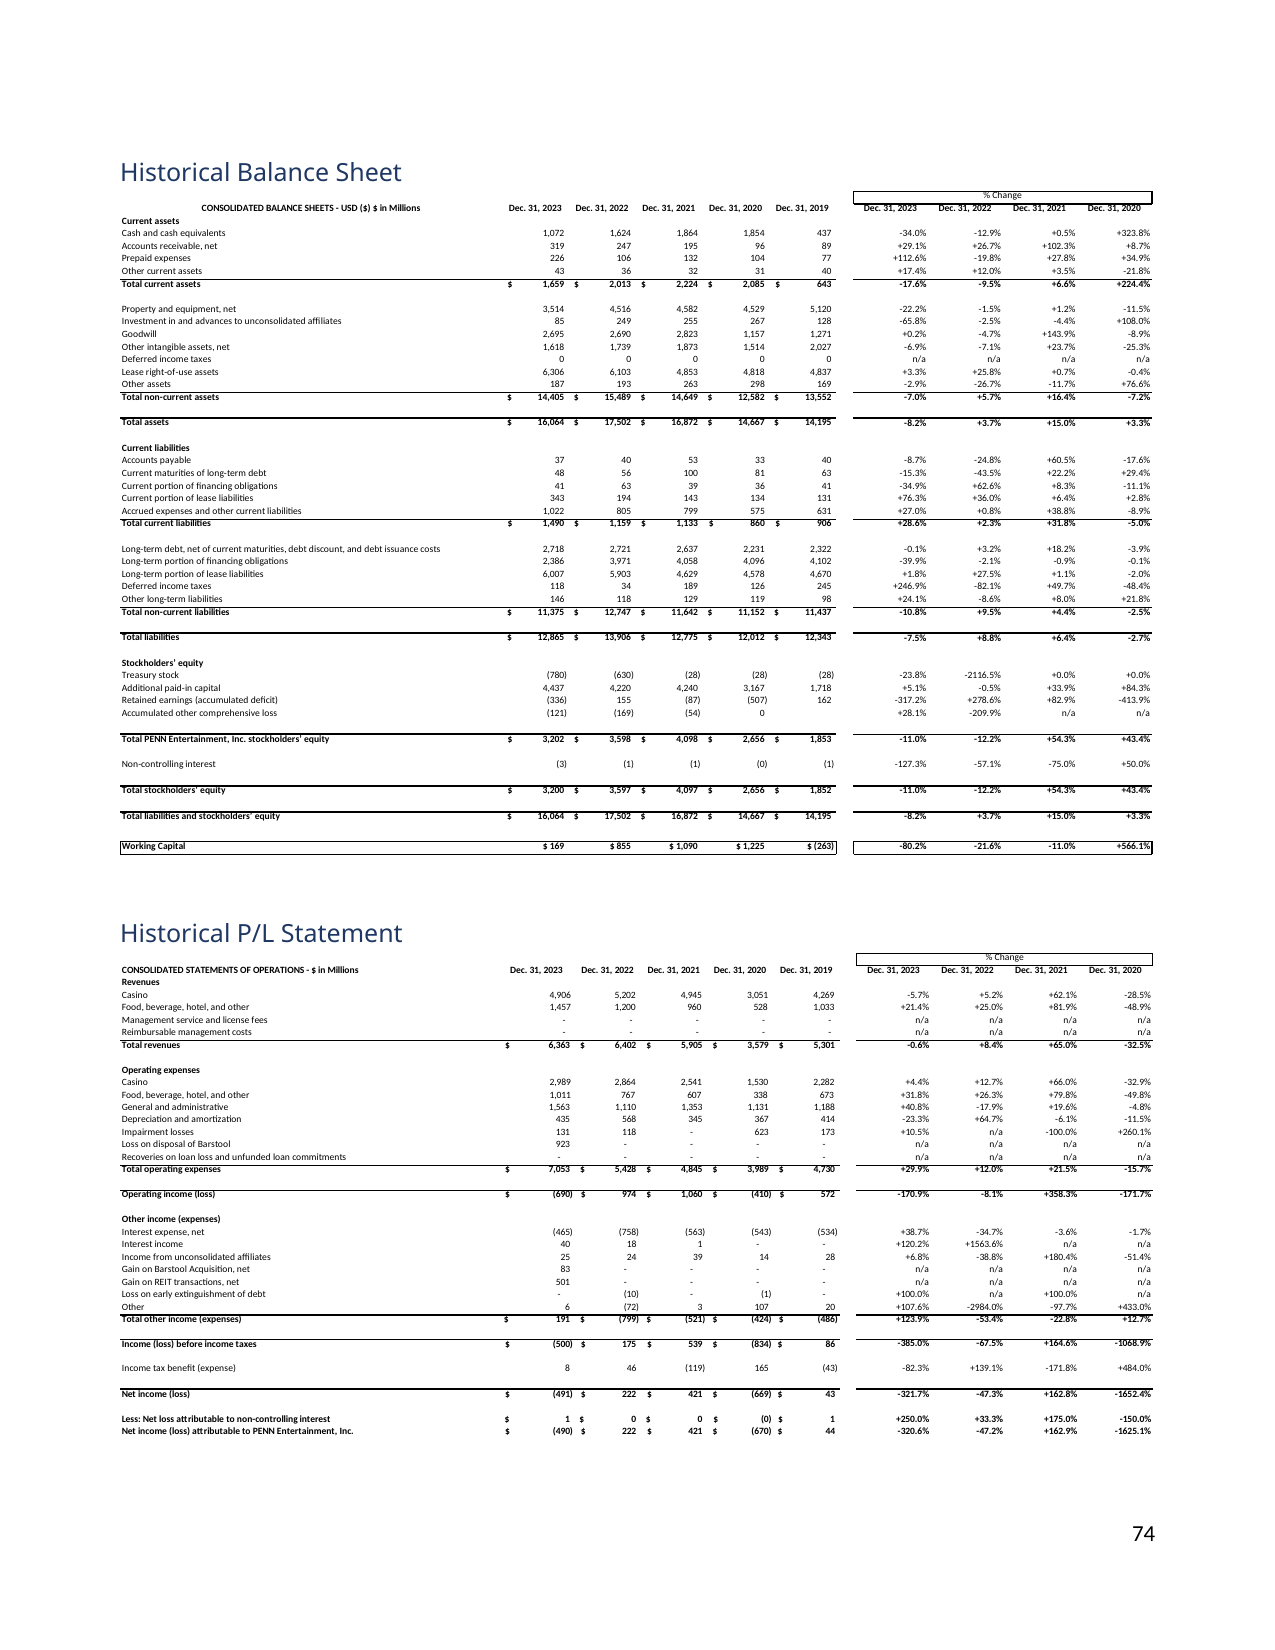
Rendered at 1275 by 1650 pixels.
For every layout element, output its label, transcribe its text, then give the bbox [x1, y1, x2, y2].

subtitle Historical Balance Sheet [120, 154, 1155, 188]
subtitle Historical P/L Statement [120, 916, 1155, 950]
